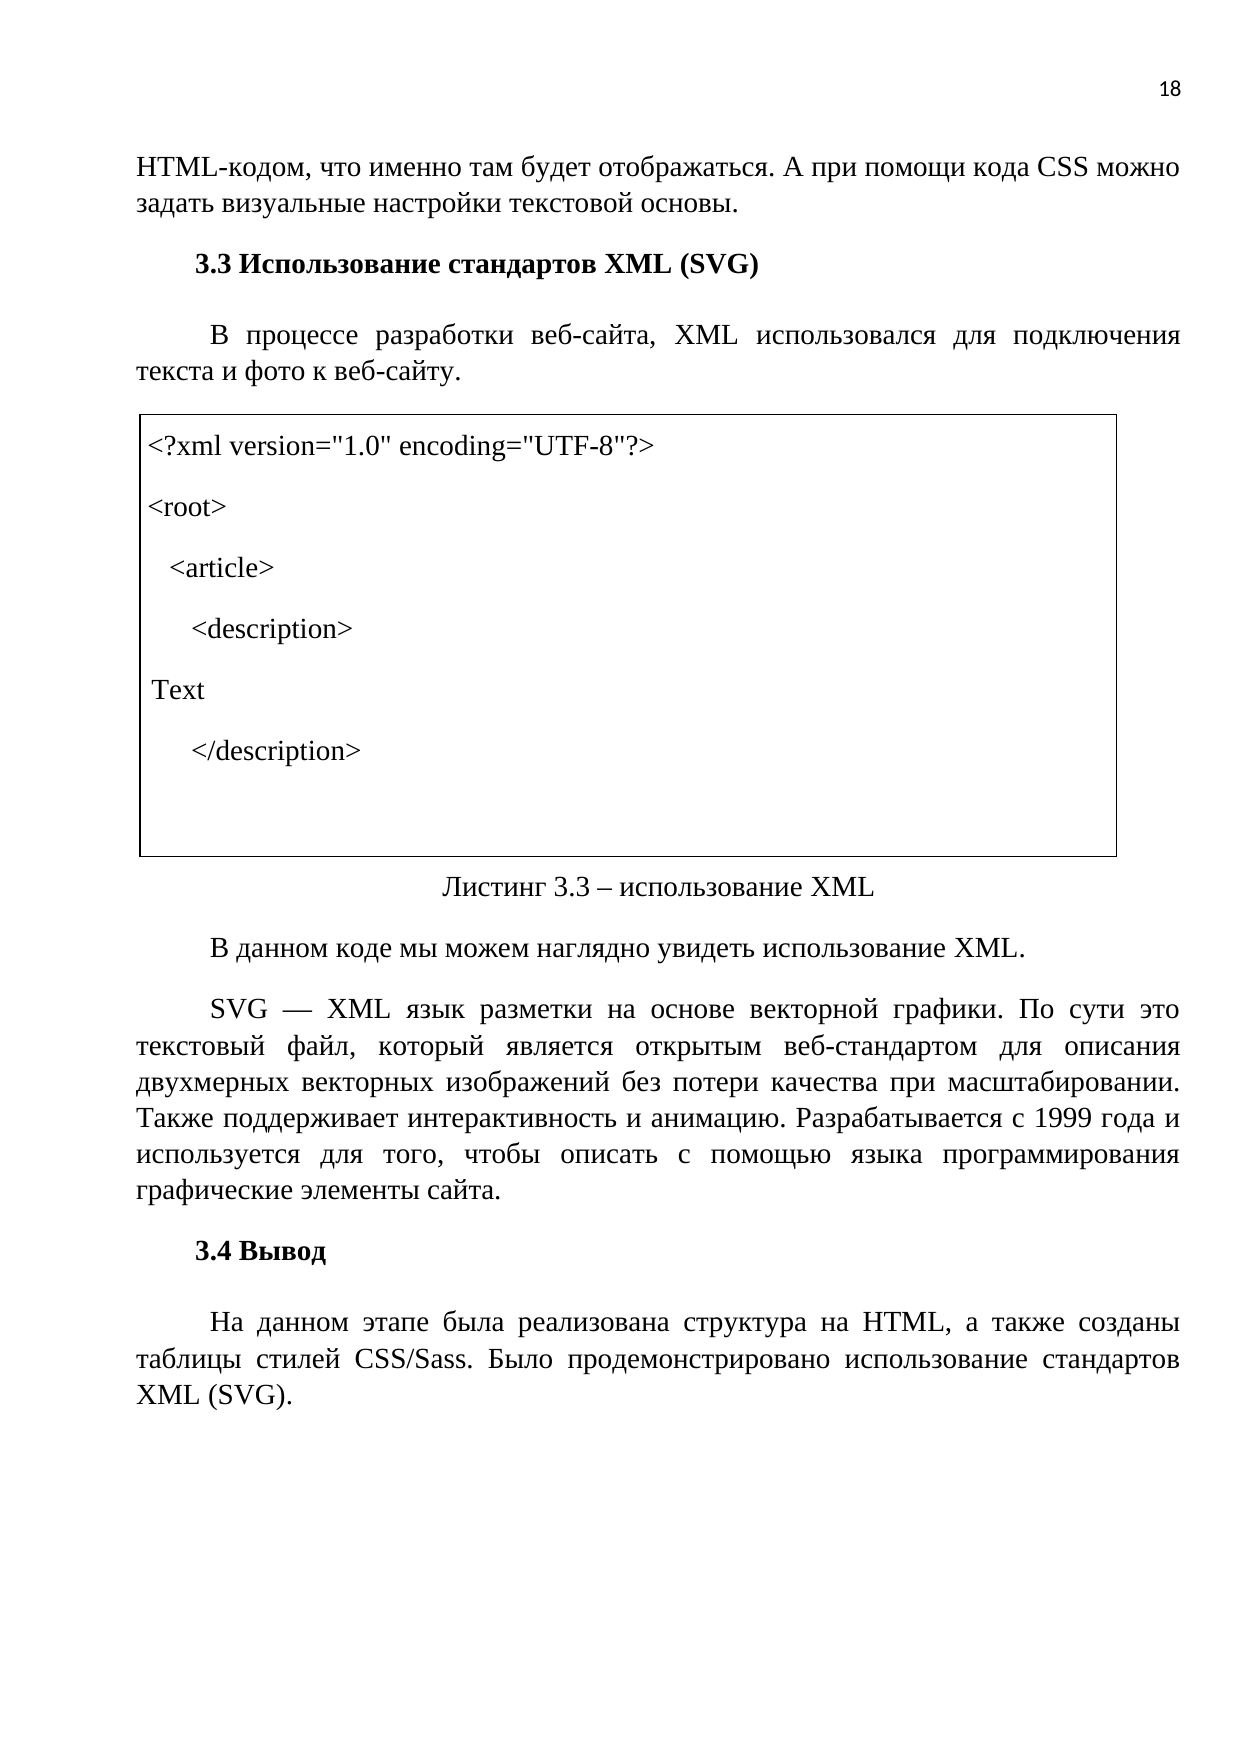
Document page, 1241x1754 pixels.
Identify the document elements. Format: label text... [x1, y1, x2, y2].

text На данном этапе была реализована структура на HTML, а также созданы таблицы стилей CSS/Sass. Было продемонстрировано использование стандартов XML (SVG). [136, 1374, 1181, 1410]
text SVG — XML язык разметки на основе векторной графики. По сути это текстовый файл, который является открытым веб-стандартом для описания двухмерных векторных изображений без потери качества при масштабировании. Также поддерживает интерактивность и анимацию. Разрабатывается с 1999 года и используется для того, чтобы описать с помощью языка программирования графические элементы сайта. [136, 992, 1181, 1206]
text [136, 149, 1181, 218]
text Листинг 3.3 – использование XML [136, 869, 1181, 903]
text На данном этапе была реализована структура на HTML, а также созданы таблицы стилей CSS/Sass. Было продемонстрировано использование стандартов XML (SVG). [136, 1304, 1181, 1341]
table_header <?xml version="1.0" encoding="UTF-8"?> <root> <article> <description> Text </description> [141, 415, 1116, 856]
text В данном коде мы можем наглядно увидеть использование XML. [136, 931, 1181, 964]
text 3.3 Использование стандартов XML (SVG) [195, 246, 1181, 279]
text В процессе разработки веб-сайта, XML использовался для подключения текста и фото к веб-сайту. [136, 317, 1181, 387]
text 3.4 Вывод [195, 1233, 1181, 1267]
